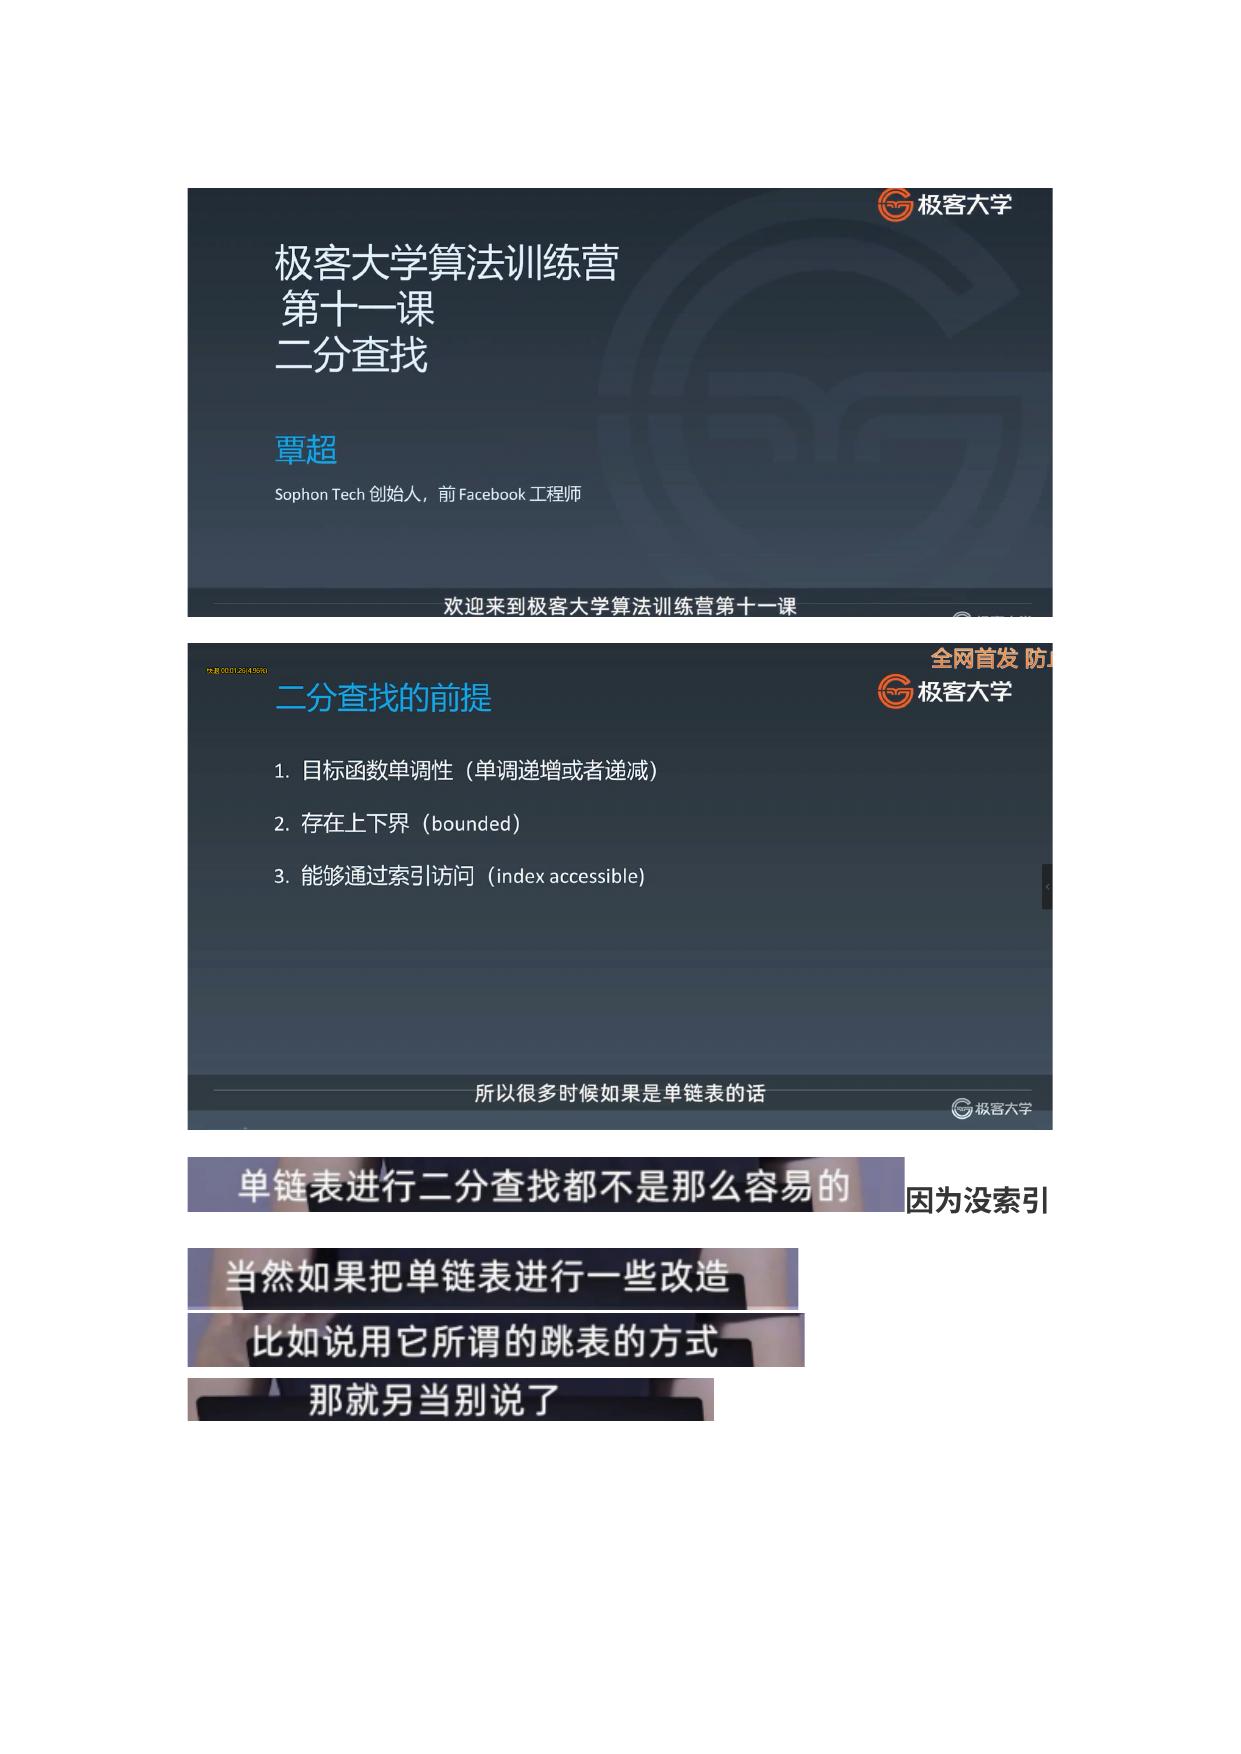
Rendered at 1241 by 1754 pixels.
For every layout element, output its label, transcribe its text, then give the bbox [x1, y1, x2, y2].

picture [187, 1157, 905, 1212]
picture [187, 1378, 714, 1421]
picture [187, 1313, 805, 1367]
picture [187, 188, 1053, 617]
picture [187, 643, 1053, 1130]
picture [187, 1248, 799, 1310]
